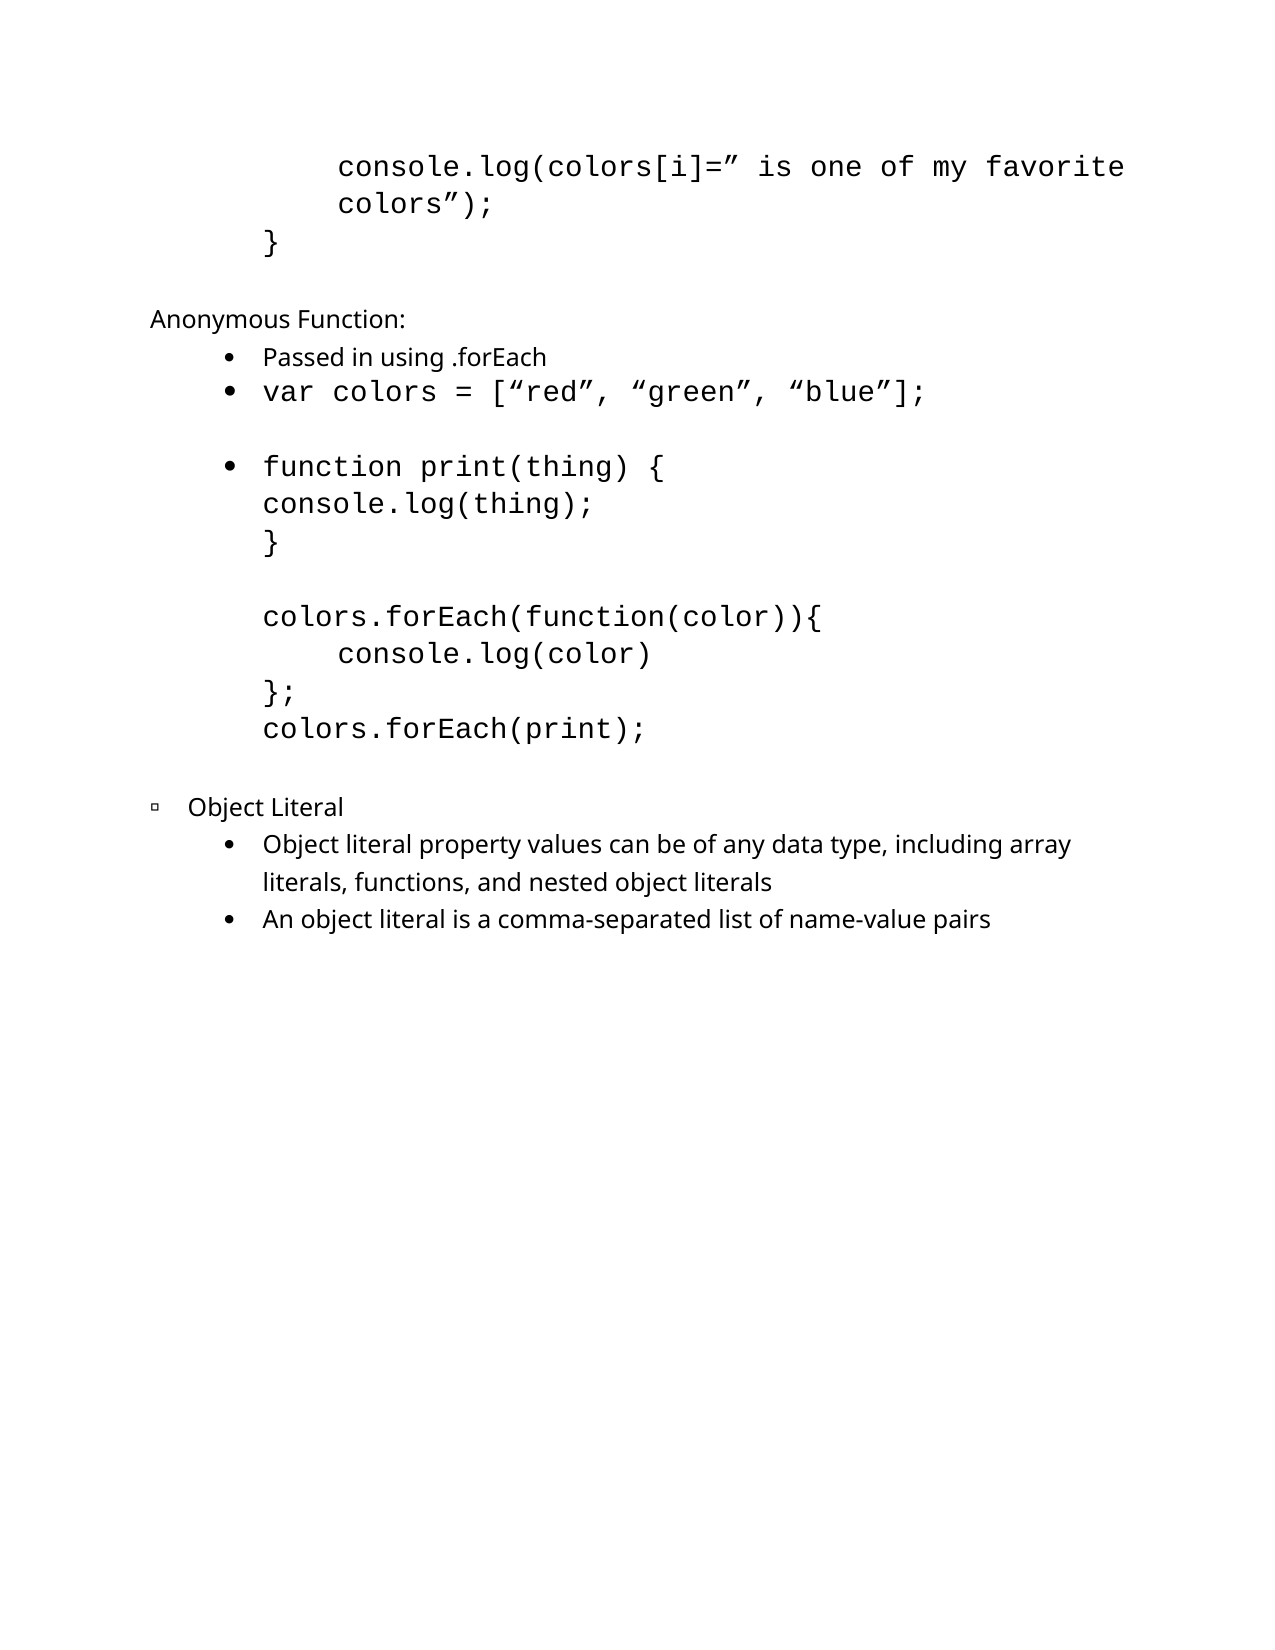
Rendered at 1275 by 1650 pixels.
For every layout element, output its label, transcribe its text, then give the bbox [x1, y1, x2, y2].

list Anonymous Function: [150, 300, 1125, 337]
text function print(thing) { [225, 450, 1125, 487]
text Object literal property values can be of any data type, including array literals, functions, and nested object literals [225, 825, 1125, 900]
text Passed in using .forEach [225, 337, 1125, 375]
text var colors = [“red”, “green”, “blue”]; [225, 375, 1125, 412]
list } [262, 225, 1125, 262]
list console.log(color) [337, 637, 1125, 675]
text Object Literal [150, 787, 1125, 825]
list colors.forEach(function(color)){ [262, 600, 1125, 637]
text An object literal is a comma-separated list of name-value pairs [225, 900, 1125, 937]
list console.log(thing); [262, 487, 1125, 525]
list colors.forEach(print); [262, 712, 1125, 750]
list console.log(colors[i]=” is one of my favorite colors”); [337, 150, 1125, 225]
list } [262, 525, 1125, 562]
list }; [262, 675, 1125, 712]
